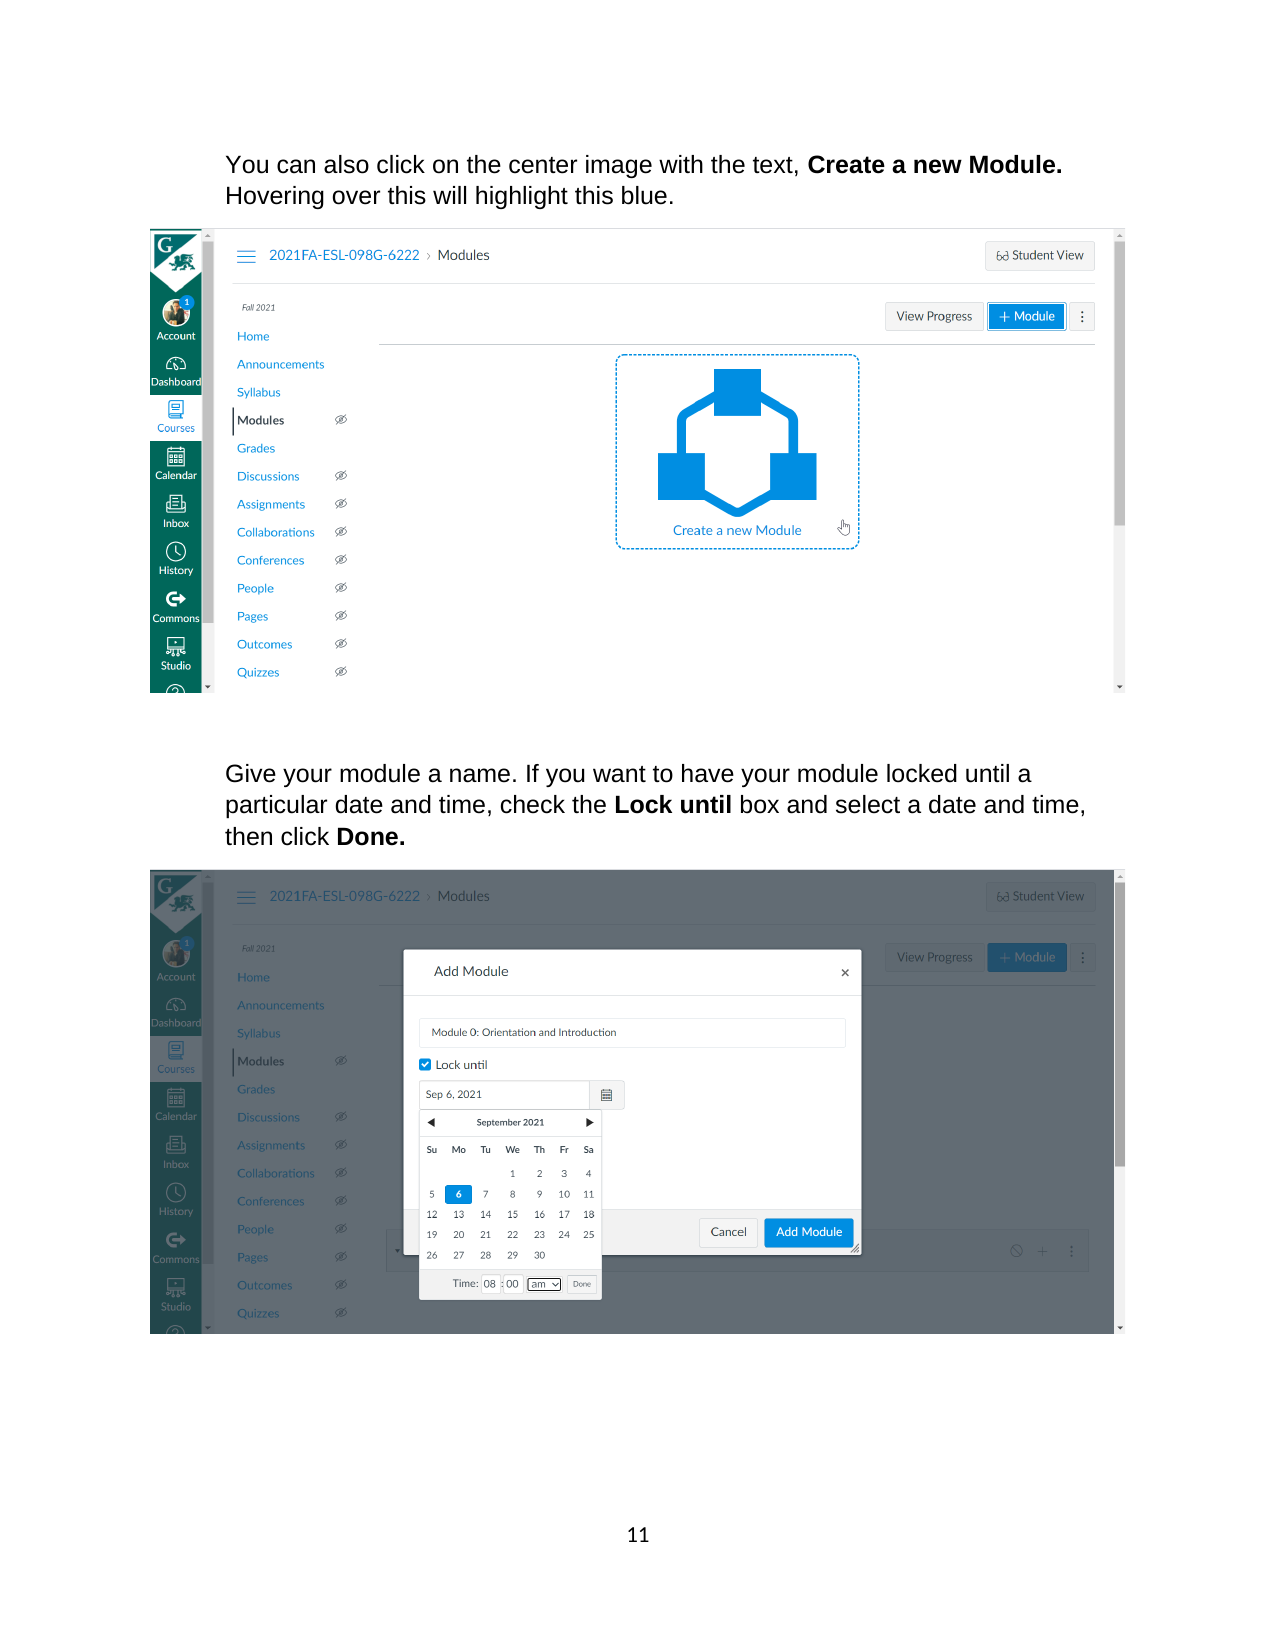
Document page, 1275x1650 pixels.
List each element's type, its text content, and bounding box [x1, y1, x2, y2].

picture [150, 228, 1125, 693]
text Give your module a name. If you want to have your module locked until a particular date and time, check the Lock until box and select a date and time, then click Done. [225, 759, 1125, 850]
picture [150, 869, 1125, 1334]
text You can also click on the center image with the text, Create a new Module. Hovering over this will highlight this blue. [225, 150, 1125, 210]
